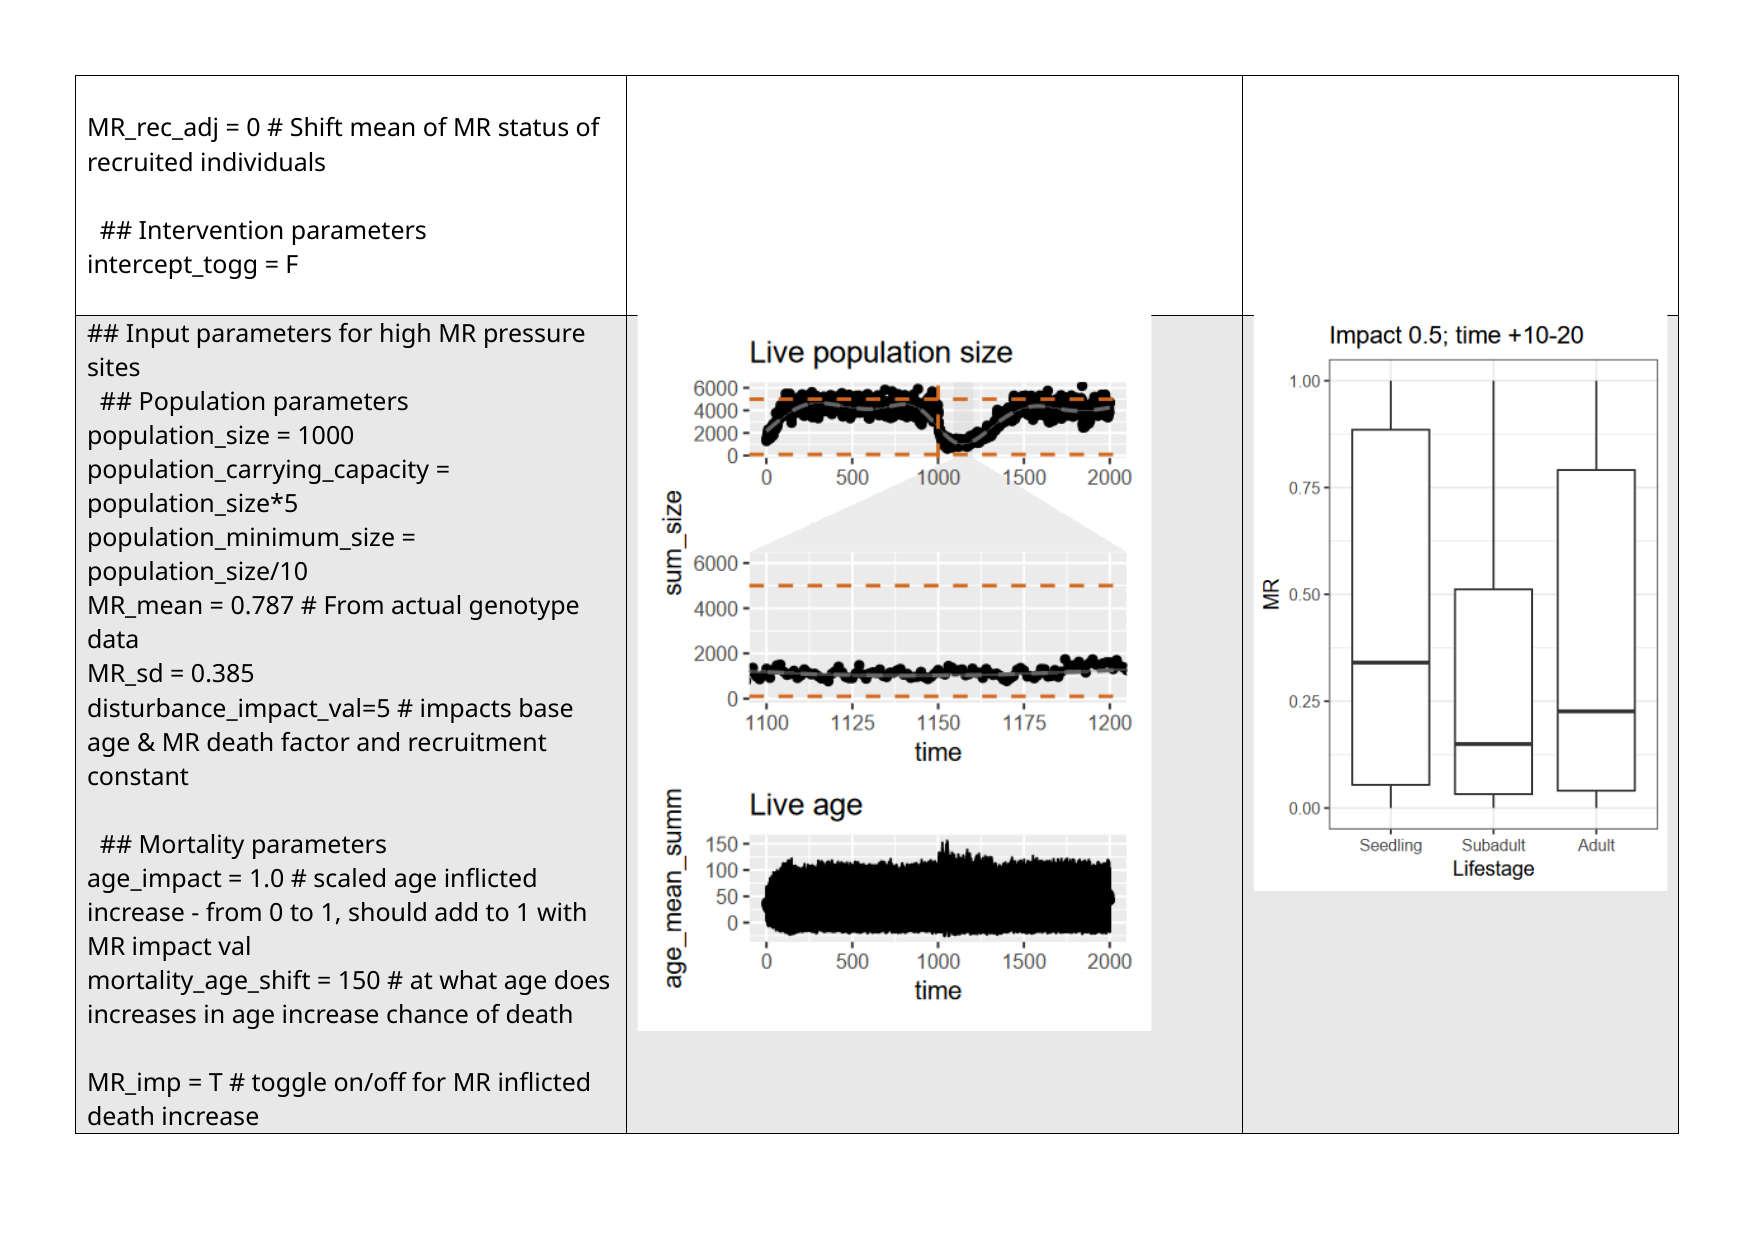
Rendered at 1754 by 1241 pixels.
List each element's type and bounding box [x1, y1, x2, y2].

table_cell [76, 316, 626, 1133]
picture [1253, 315, 1668, 891]
table_cell [627, 76, 1242, 314]
table_cell [1243, 316, 1678, 1133]
table_cell [76, 76, 626, 314]
picture [637, 315, 1152, 1031]
table_cell [1243, 76, 1678, 314]
table_cell [627, 316, 1242, 1133]
